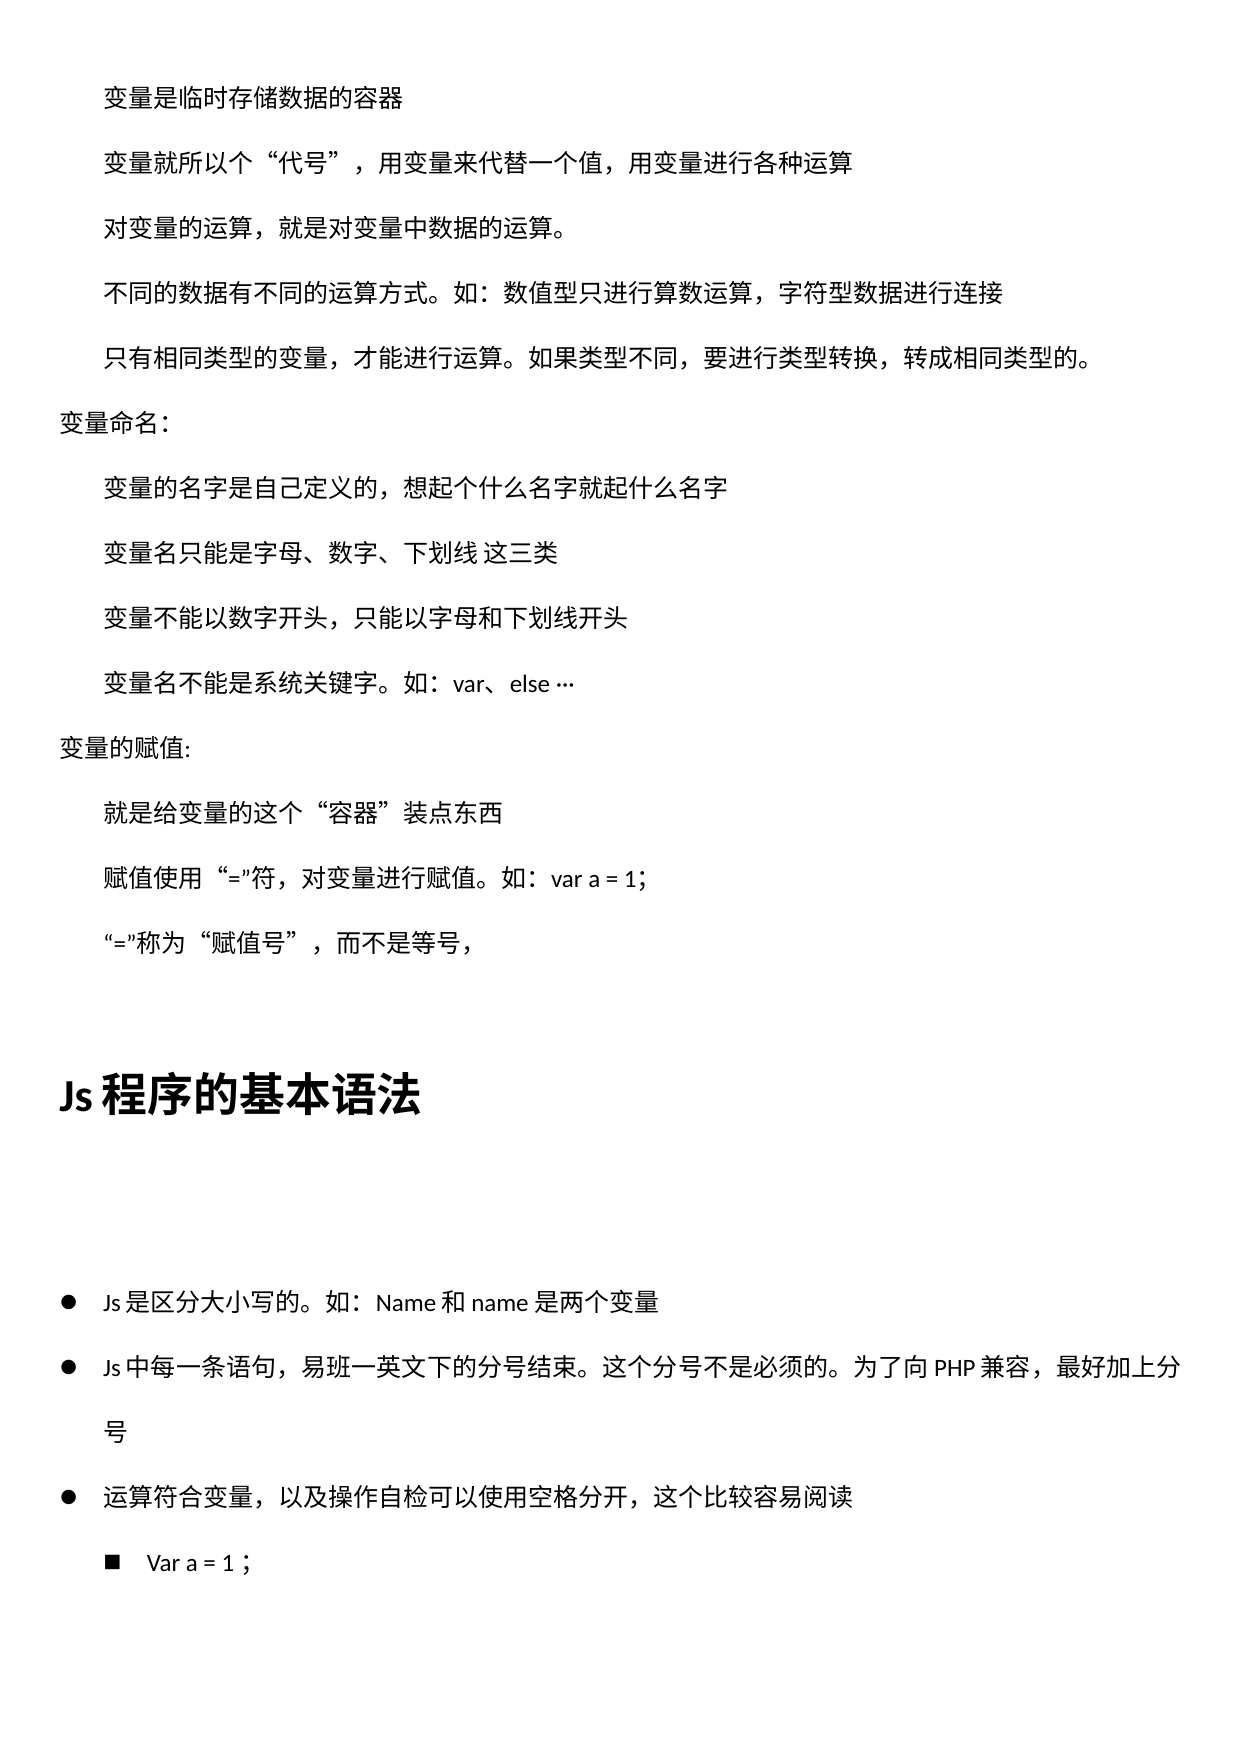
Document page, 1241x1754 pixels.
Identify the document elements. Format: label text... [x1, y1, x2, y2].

text 变量的赋值: [59, 714, 1181, 779]
text 变量是临时存储数据的容器 [59, 64, 1181, 129]
text “=”称为“赋值号”，而不是等号， [59, 909, 1181, 974]
text 变量名只能是字母、数字、下划线 这三类 [59, 519, 1181, 584]
text 就是给变量的这个“容器”装点东西 [59, 779, 1181, 844]
text 变量就所以个“代号”，用变量来代替一个值，用变量进行各种运算 [59, 129, 1181, 194]
text 只有相同类型的变量，才能进行运算。如果类型不同，要进行类型转换，转成相同类型的。 [59, 324, 1181, 389]
text 变量的名字是自己定义的，想起个什么名字就起什么名字 [59, 454, 1181, 519]
text 变量不能以数字开头，只能以字母和下划线开头 [59, 584, 1181, 649]
text 赋值使用“=”符，对变量进行赋值。如：var a = 1； [59, 844, 1181, 909]
list Var a = 1 ； [103, 1528, 1181, 1593]
text 不同的数据有不同的运算方式。如：数值型只进行算数运算，字符型数据进行连接 [59, 259, 1181, 324]
text 变量名不能是系统关键字。如：var、else ··· [59, 649, 1181, 714]
text 变量命名： [59, 389, 1181, 454]
list Js中每一条语句，易班一英文下的分号结束。这个分号不是必须的。为了向PHP兼容，最好加上分号 [59, 1333, 1181, 1463]
list Js是区分大小写的。如：Name和name 是两个变量 [59, 1268, 1181, 1333]
text 对变量的运算，就是对变量中数据的运算。 [59, 194, 1181, 259]
subtitle Js程序的基本语法 [59, 1042, 1181, 1140]
list 运算符合变量，以及操作自检可以使用空格分开，这个比较容易阅读 [59, 1463, 1181, 1528]
